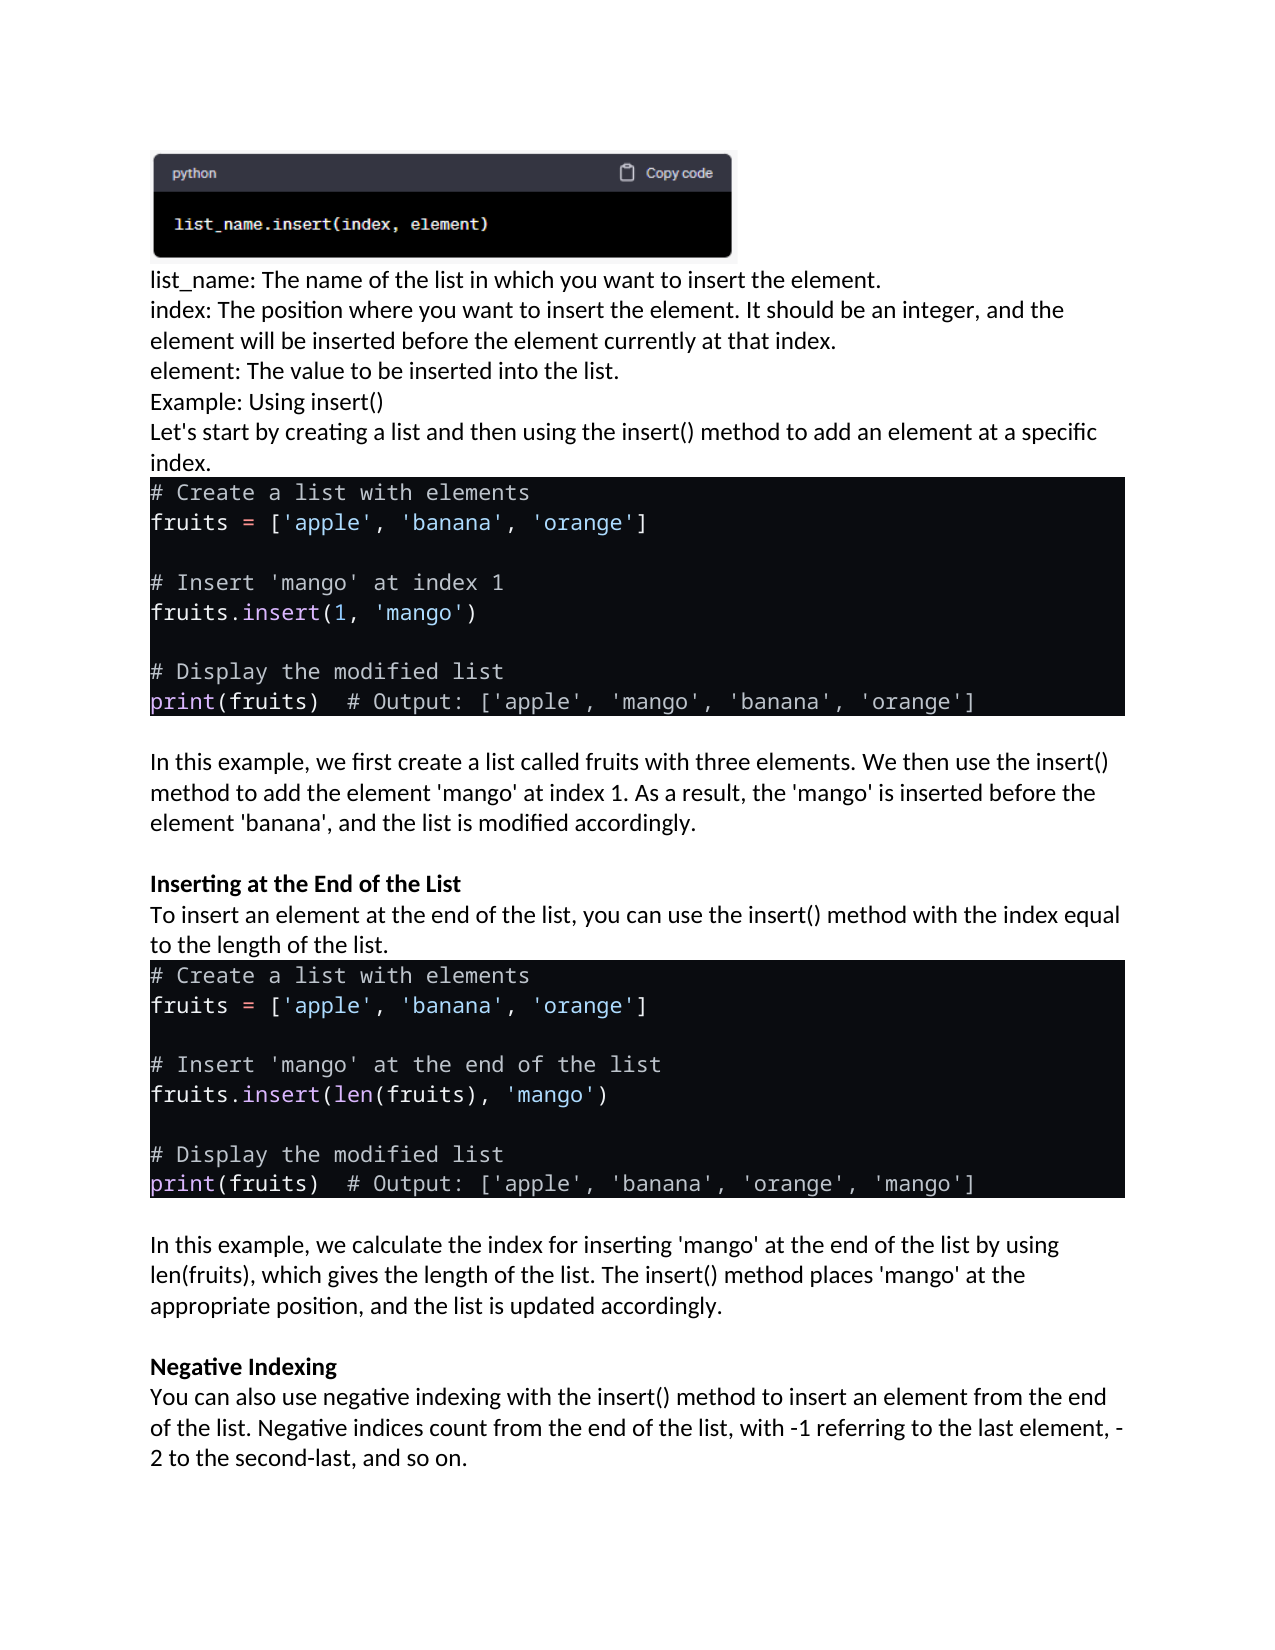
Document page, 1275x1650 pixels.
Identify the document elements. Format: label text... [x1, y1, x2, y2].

text # Display the modified list [150, 1139, 1125, 1168]
text print(fruits) # Output: ['apple', 'mango', 'banana', 'orange'] [150, 686, 1125, 716]
text Let's start by creating a list and then using the insert() method to add an element at a specific index. [150, 416, 1125, 477]
text # Insert 'mango' at index 1 [150, 567, 1125, 597]
text # Display the modified list [150, 656, 1125, 686]
text fruits = ['apple', 'banana', 'orange'] [150, 507, 1125, 537]
text In this example, we first create a list called fruits with three elements. We then use the insert() method to add the element 'mango' at index 1. As a result, the 'mango' is inserted before the element 'banana', and the list is modified accordingly. [150, 746, 1125, 838]
text To insert an element at the end of the list, you can use the insert() method with the index equal to the length of the list. [150, 899, 1125, 960]
text element: The value to be inserted into the list. [150, 355, 1125, 386]
text # Insert 'mango' at the end of the list [150, 1049, 1125, 1079]
picture [150, 150, 738, 264]
text Negative Indexing [150, 1351, 1125, 1381]
text fruits.insert(len(fruits), 'mango') [150, 1079, 1125, 1109]
text You can also use negative indexing with the insert() method to insert an element from the end of the list. Negative indices count from the end of the list, with -1 referring to the last element, -2 to the second-last, and so on. [150, 1381, 1125, 1473]
text print(fruits) # Output: ['apple', 'banana', 'orange', 'mango'] [150, 1168, 1125, 1198]
text fruits.insert(1, 'mango') [150, 597, 1125, 626]
text fruits = ['apple', 'banana', 'orange'] [150, 990, 1125, 1019]
text Inserting at the End of the List [150, 868, 1125, 899]
text index: The position where you want to insert the element. It should be an integer, and the element will be inserted before the element currently at that index. [150, 294, 1125, 355]
text Example: Using insert() [150, 386, 1125, 416]
text # Create a list with elements [150, 960, 1125, 990]
text list_name: The name of the list in which you want to insert the element. [150, 264, 1125, 294]
text In this example, we calculate the index for inserting 'mango' at the end of the list by using len(fruits), which gives the length of the list. The insert() method places 'mango' at the appropriate position, and the list is updated accordingly. [150, 1229, 1125, 1320]
text # Create a list with elements [150, 477, 1125, 507]
